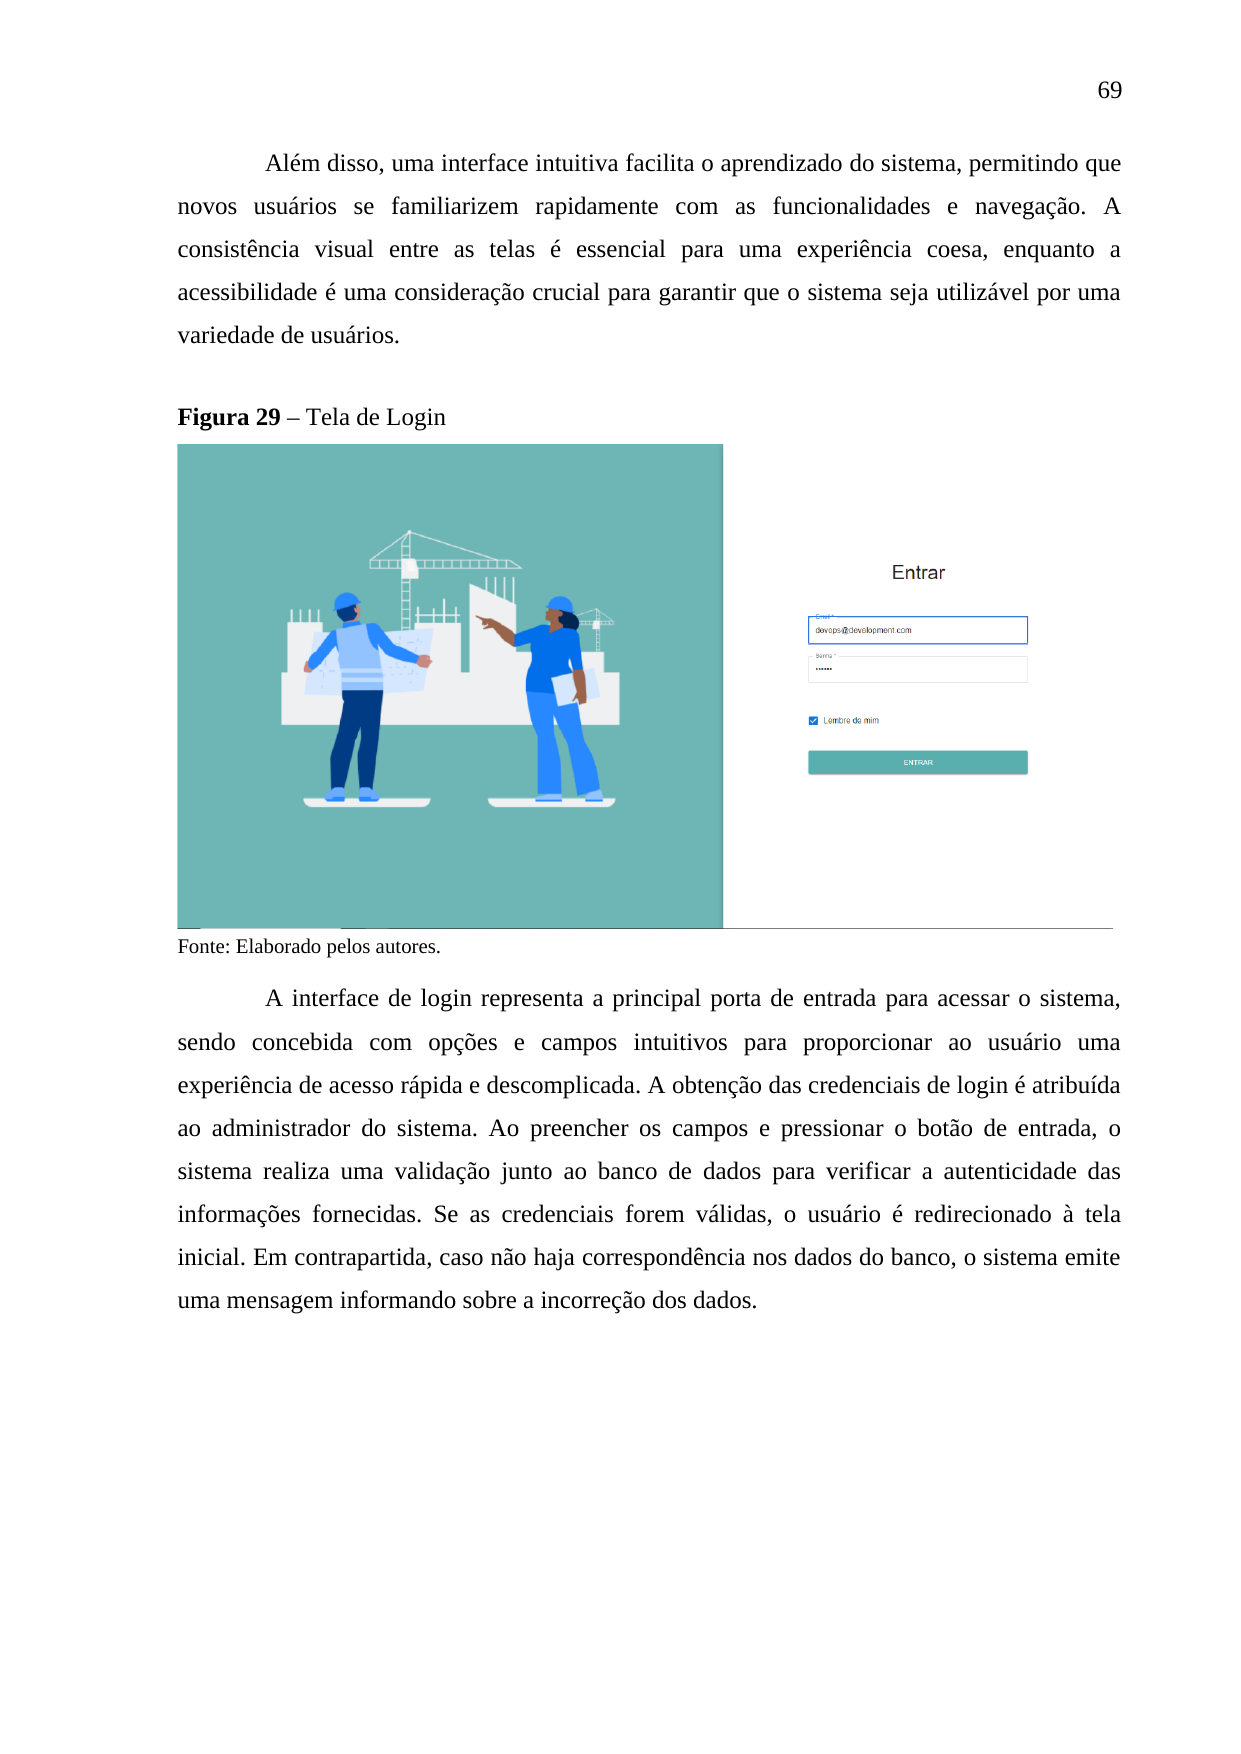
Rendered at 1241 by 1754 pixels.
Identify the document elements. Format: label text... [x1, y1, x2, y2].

text Fonte: Elaborado pelos autores. [177, 934, 1122, 958]
picture [177, 444, 1113, 929]
text A interface de login representa a principal porta de entrada para acessar o sistema, sendo concebida com opções e campos intuitivos para proporcionar ao usuário uma experiência de acesso rápida e descomplicada. A obtenção das credenciais de login é atribuída ao administrador do sistema. Ao preencher os campos e pressionar o botão de entrada, o sistema realiza uma validação junto ao banco de dados para verificar a autenticidade das informações fornecidas. Se as credenciais forem válidas, o usuário é redirecionado à tela inicial. Em contrapartida, caso não haja correspondência nos dados do banco, o sistema emite uma mensagem informando sobre a incorreção dos dados. [177, 983, 1122, 1314]
text Além disso, uma interface intuitiva facilita o aprendizado do sistema, permitindo que novos usuários se familiarizem rapidamente com as funcionalidades e navegação. A consistência visual entre as telas é essencial para uma experiência coesa, enquanto a acessibilidade é uma consideração crucial para garantir que o sistema seja utilizável por uma variedade de usuários. [177, 148, 1122, 349]
